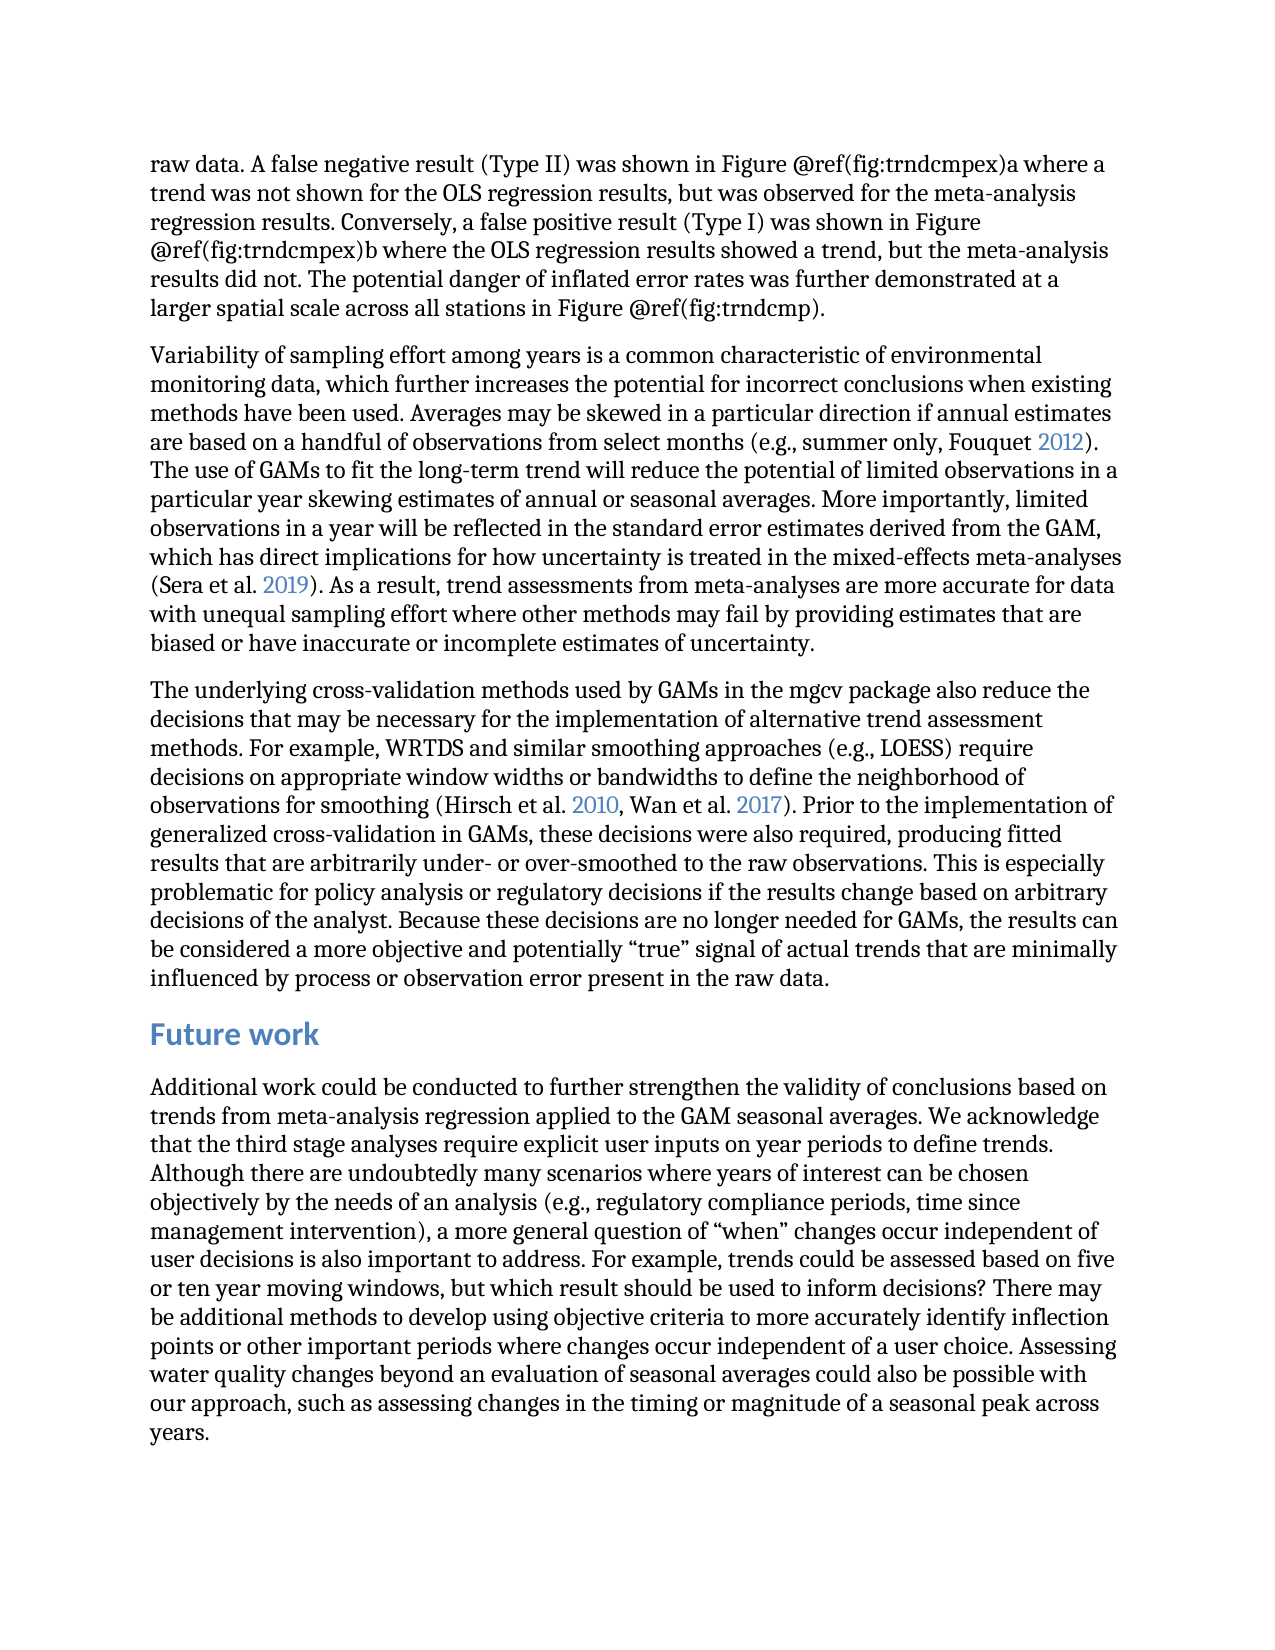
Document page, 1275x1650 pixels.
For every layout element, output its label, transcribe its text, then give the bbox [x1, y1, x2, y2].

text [150, 150, 1125, 322]
text Variability of sampling effort among years is a common characteristic of environmental monitoring data, which further increases the potential for incorrect conclusions when existing methods have been used. Averages may be skewed in a particular direction if annual estimates are based on a handful of observations from select months (e.g., summer only, Fouquet 2012). The use of GAMs to fit the long-term trend will reduce the potential of limited observations in a particular year skewing estimates of annual or seasonal averages. More importantly, limited observations in a year will be reflected in the standard error estimates derived from the GAM, which has direct implications for how uncertainty is treated in the mixed-effects meta-analyses (Sera et al. 2019). As a result, trend assessments from meta-analyses are more accurate for data with unequal sampling effort where other methods may fail by providing estimates that are biased or have inaccurate or incomplete estimates of uncertainty. [150, 341, 1125, 657]
text The underlying cross-validation methods used by GAMs in the mgcv package also reduce the decisions that may be necessary for the implementation of alternative trend assessment methods. For example, WRTDS and similar smoothing approaches (e.g., LOESS) require decisions on appropriate window widths or bandwidths to define the neighborhood of observations for smoothing (Hirsch et al. 2010, Wan et al. 2017). Prior to the implementation of generalized cross-validation in GAMs, these decisions were also required, producing fitted results that are arbitrarily under- or over-smoothed to the raw observations. This is especially problematic for policy analysis or regulatory decisions if the results change based on arbitrary decisions of the analyst. Because these decisions are no longer needed for GAMs, the results can be considered a more objective and potentially “true” signal of actual trends that are minimally influenced by process or observation error present in the raw data. [150, 676, 1125, 992]
text Additional work could be conducted to further strengthen the validity of conclusions based on trends from meta-analysis regression applied to the GAM seasonal averages. We acknowledge that the third stage analyses require explicit user inputs on year periods to define trends. Although there are undoubtedly many scenarios where years of interest can be chosen objectively by the needs of an analysis (e.g., regulatory compliance periods, time since management intervention), a more general question of “when” changes occur independent of user decisions is also important to address. For example, trends could be assessed based on five or ten year moving windows, but which result should be used to inform decisions? There may be additional methods to develop using objective criteria to more accurately identify inflection points or other important periods where changes occur independent of a user choice. Assessing water quality changes beyond an evaluation of seasonal averages could also be possible with our approach, such as assessing changes in the timing or magnitude of a seasonal peak across years. [150, 1073, 1125, 1447]
subtitle Future work [150, 1013, 1125, 1054]
